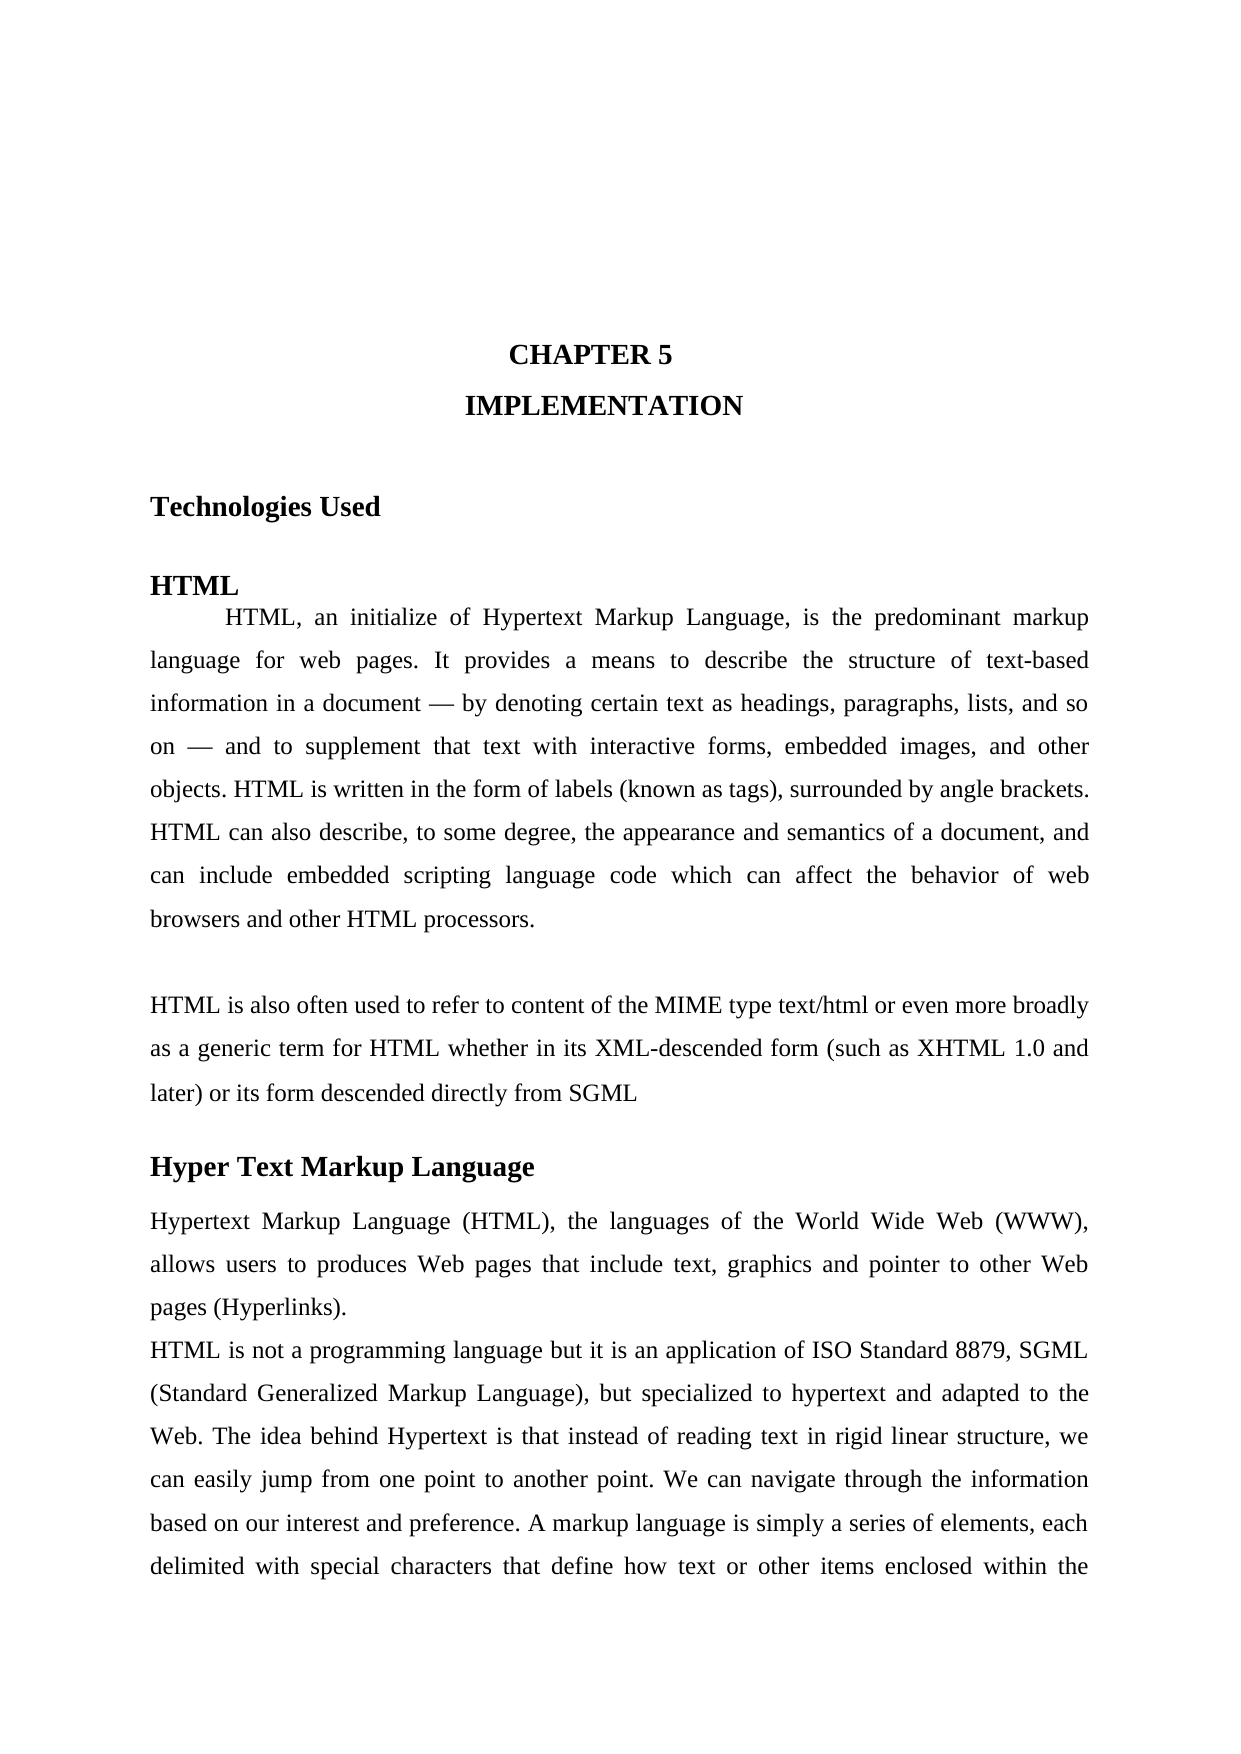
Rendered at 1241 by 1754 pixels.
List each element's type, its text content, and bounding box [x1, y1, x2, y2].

text HTML [150, 568, 1090, 602]
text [150, 1335, 1090, 1579]
text Hypertext Markup Language (HTML), the languages of the World Wide Web (WWW), allows users to produces Web pages that include text, graphics and pointer to other Web pages (Hyperlinks). [150, 1206, 1090, 1321]
text CHAPTER 5 [150, 337, 1090, 371]
text Technologies Used [150, 489, 1090, 523]
text HTML is also often used to refer to content of the MIME type text/html or even more broadly as a generic term for HTML whether in its XML-descended form (such as XHTML 1.0 and later) or its form descended directly from SGML [150, 990, 1090, 1109]
text IMPLEMENTATION [150, 388, 1090, 421]
text HTML, an initialize of Hypertext Markup Language, is the predominant markup language for web pages. It provides a means to describe the structure of text-based information in a document — by denoting certain text as headings, paragraphs, lists, and so on — and to supplement that text with interactive forms, embedded images, and other objects. HTML is written in the form of labels (known as tags), surrounded by angle brackets. HTML can also describe, to some degree, the appearance and semantics of a document, and can include embedded scripting language code which can affect the behavior of web browsers and other HTML processors. [150, 602, 1090, 932]
text Hyper Text Markup Language [150, 1149, 1090, 1183]
